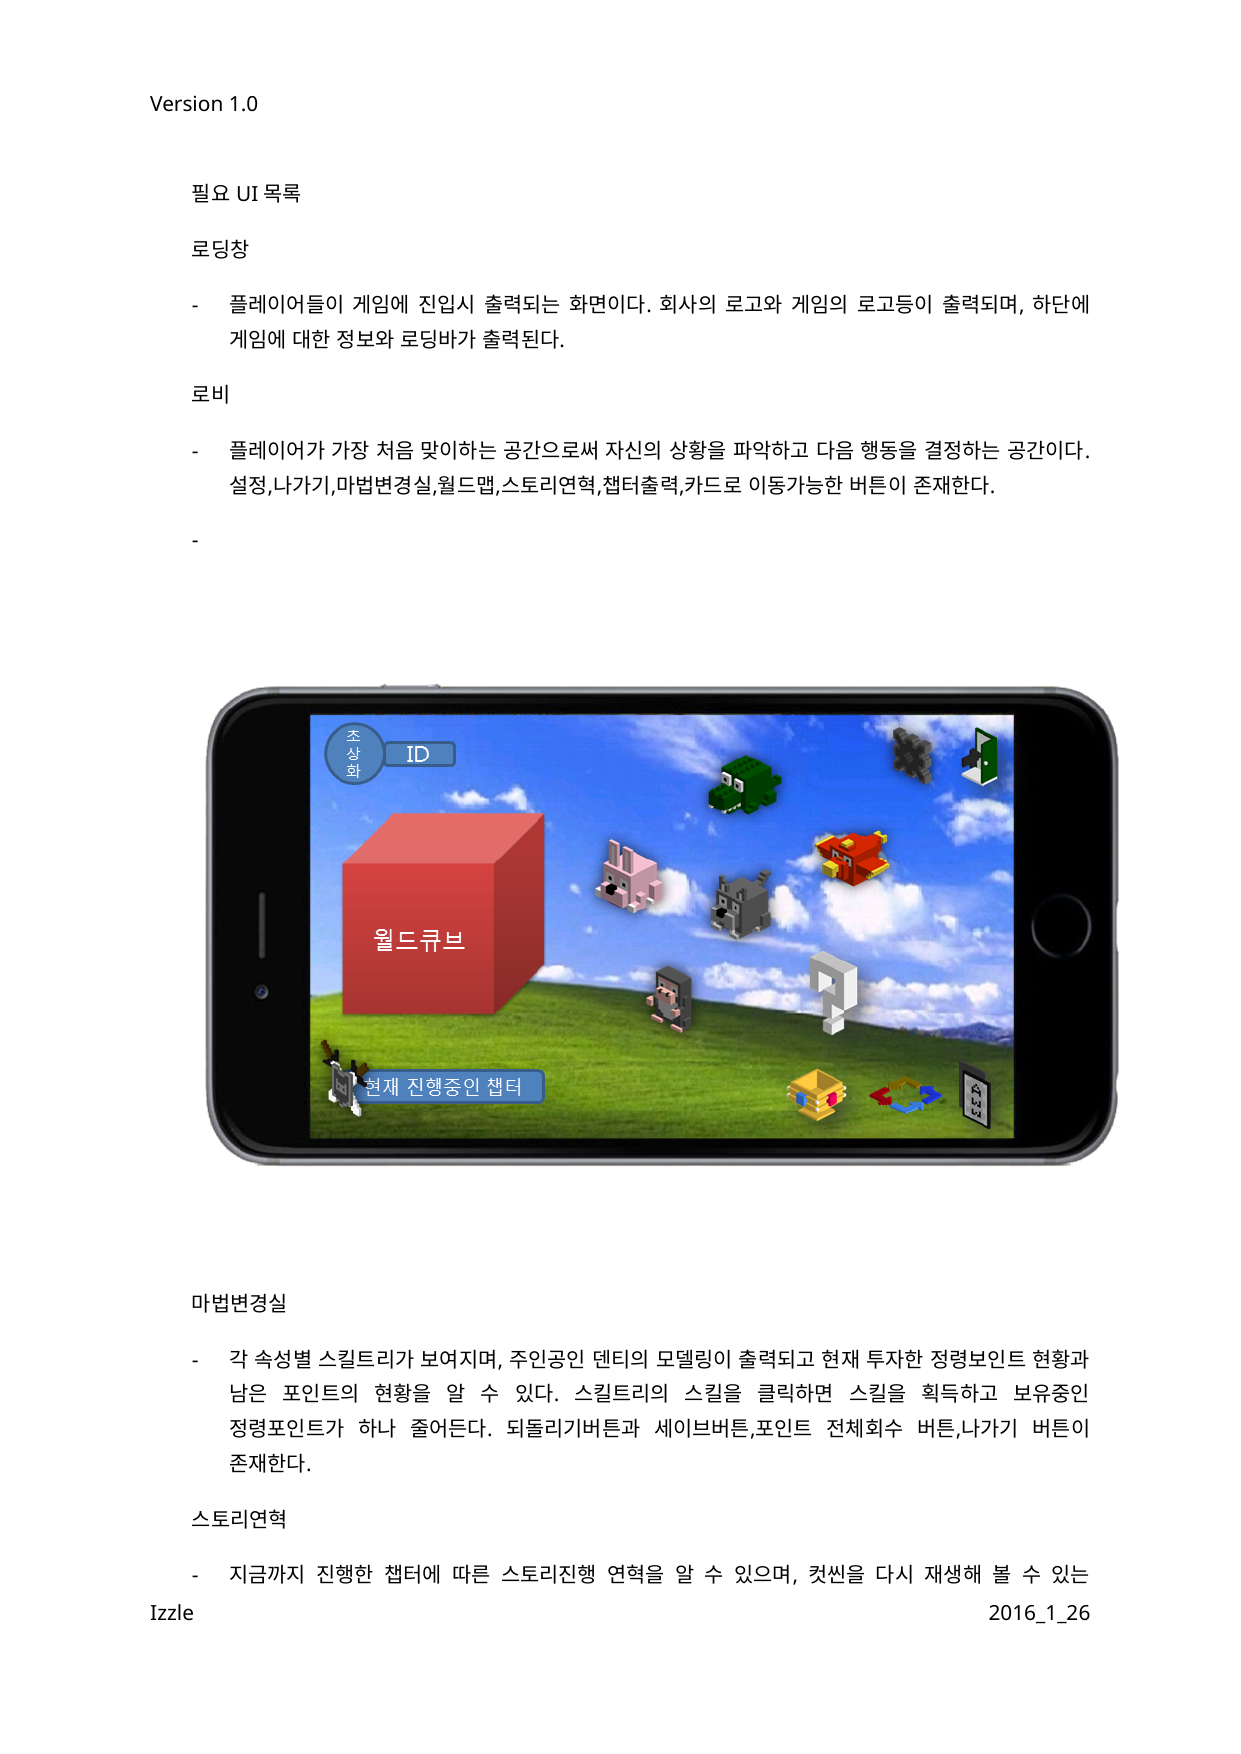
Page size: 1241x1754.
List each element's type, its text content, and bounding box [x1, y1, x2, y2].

text 로딩창 [192, 233, 1090, 263]
text 필요 UI 목록 [192, 177, 1090, 207]
text 로비 [192, 379, 1090, 409]
list 각 속성별 스킬트리가 보여지며, 주인공인 덴티의 모델링이 출력되고 현재 투자한 정령보인트 현황과 남은 포인트의 현황을 알 수 있다. 스킬트리의 스킬을 클릭하면 스킬을 획득하고 보유중인 정령포인트가 하나 줄어든다. 되돌리기버튼과 세이브버튼,포인트 전체회수 버튼,나가기 버튼이 존재한다. [192, 1343, 1090, 1478]
list 플레이어들이 게임에 진입시 출력되는 화면이다. 회사의 로고와 게임의 로고등이 출력되며, 하단에 게임에 대한 정보와 로딩바가 출력된다. [192, 288, 1090, 353]
text 마법변경실 [192, 1287, 1090, 1318]
text 스토리연혁 [192, 1503, 1090, 1533]
list 플레이어가 가장 처음 맞이하는 공간으로써 자신의 상황을 파악하고 다음 행동을 결정하는 공간이다. 설정,나가기,마법변경실,월드맵,스토리연혁,챕터출력,카드로 이동가능한 버튼이 존재한다. [192, 434, 1090, 499]
picture [191, 557, 1132, 1263]
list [192, 1558, 1090, 1589]
